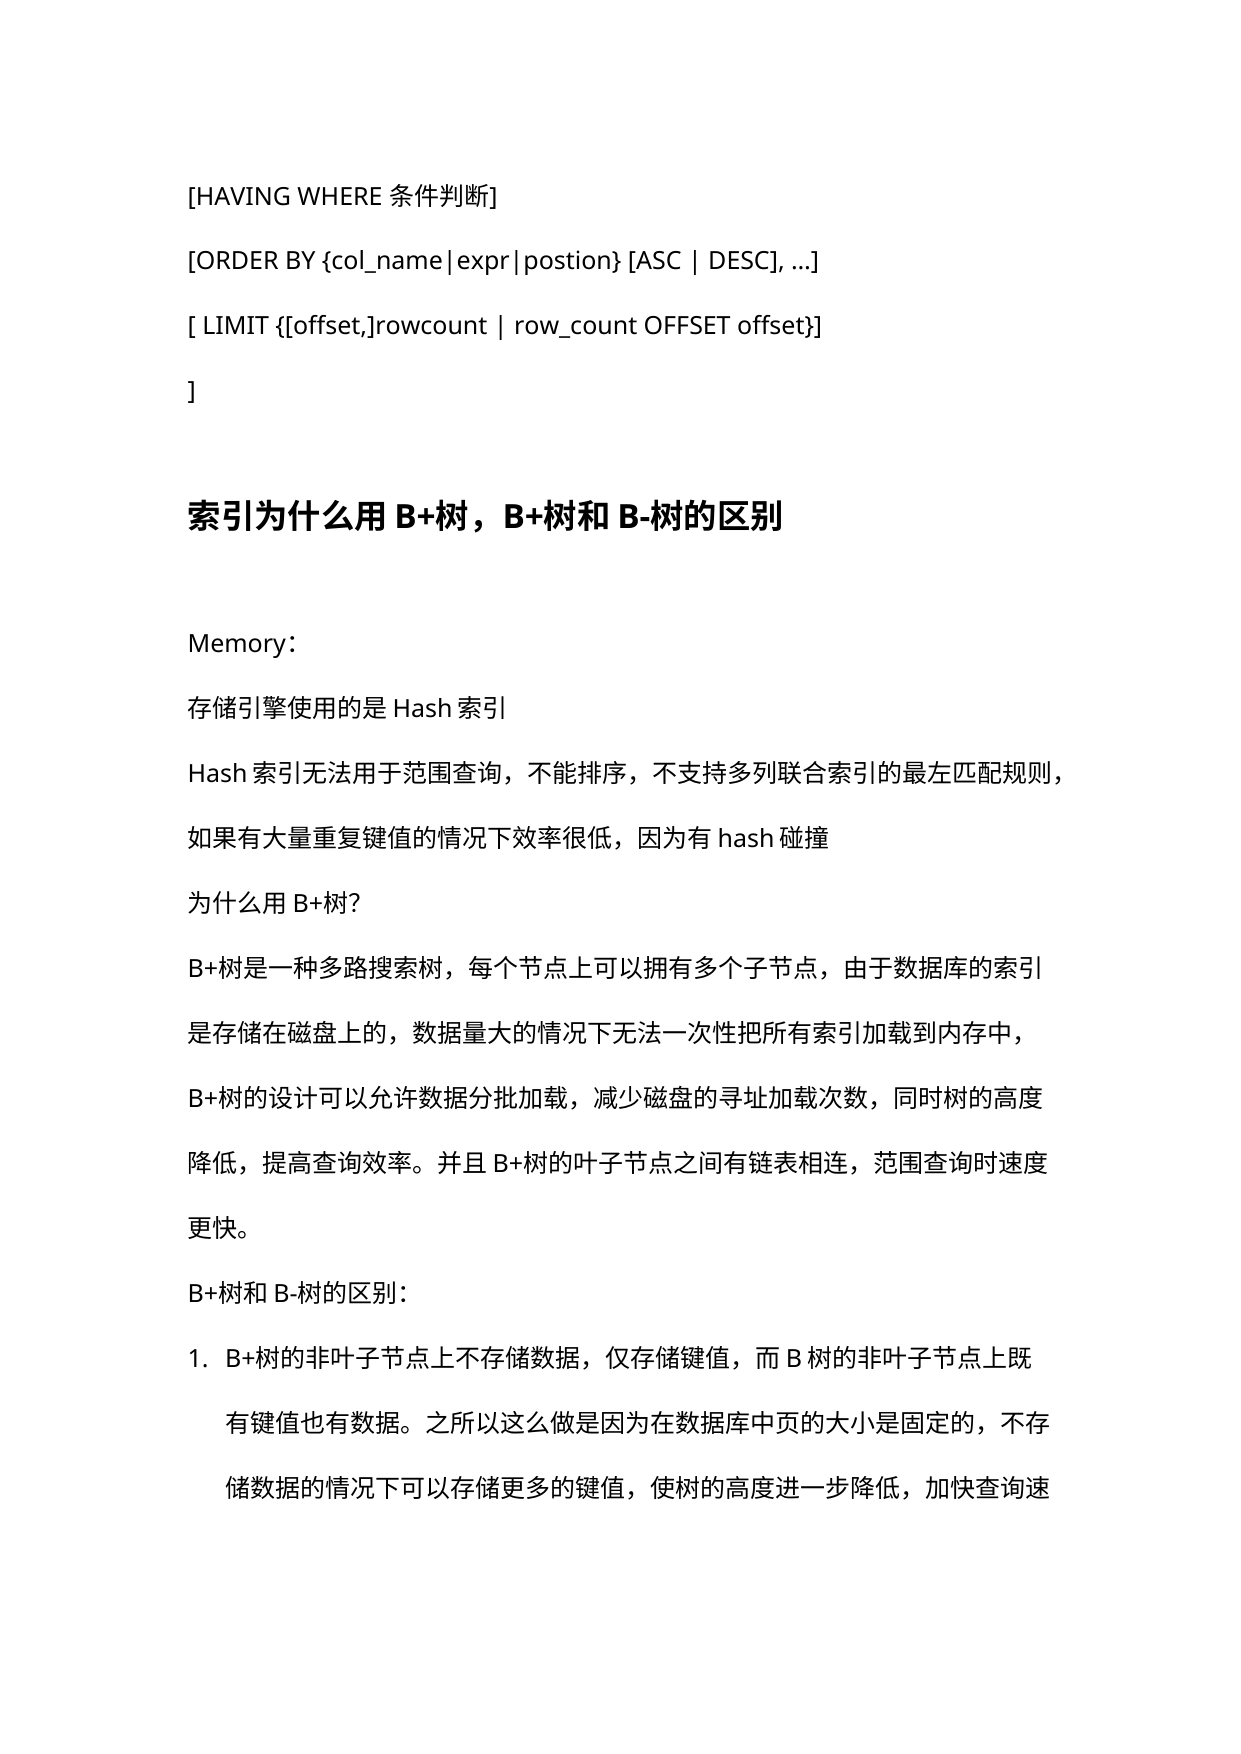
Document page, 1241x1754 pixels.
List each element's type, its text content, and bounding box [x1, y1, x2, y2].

text B+树和B-树的区别： [187, 1259, 1053, 1324]
text B+树是一种多路搜索树，每个节点上可以拥有多个子节点，由于数据库的索引是存储在磁盘上的，数据量大的情况下无法一次性把所有索引加载到内存中，B+树的设计可以允许数据分批加载，减少磁盘的寻址加载次数，同时树的高度降低，提高查询效率。并且B+树的叶子节点之间有链表相连，范围查询时速度更快。 [187, 934, 1053, 1259]
text 为什么用B+树？ [187, 869, 1053, 934]
subtitle 索引为什么用B+树，B+树和B-树的区别 [187, 482, 1053, 547]
text [ LIMIT {[offset,]rowcount | row_count OFFSET offset}] [187, 292, 1053, 357]
text Hash索引无法用于范围查询，不能排序，不支持多列联合索引的最左匹配规则，如果有大量重复键值的情况下效率很低，因为有hash碰撞 [187, 739, 1053, 869]
text ] [187, 357, 1053, 422]
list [187, 1324, 1053, 1519]
text [HAVING WHERE 条件判断] [187, 162, 1053, 227]
text 存储引擎使用的是Hash索引 [187, 674, 1053, 739]
text [ORDER BY {col_name|expr|postion} [ASC | DESC], …] [187, 227, 1053, 292]
text Memory： [187, 609, 1053, 674]
